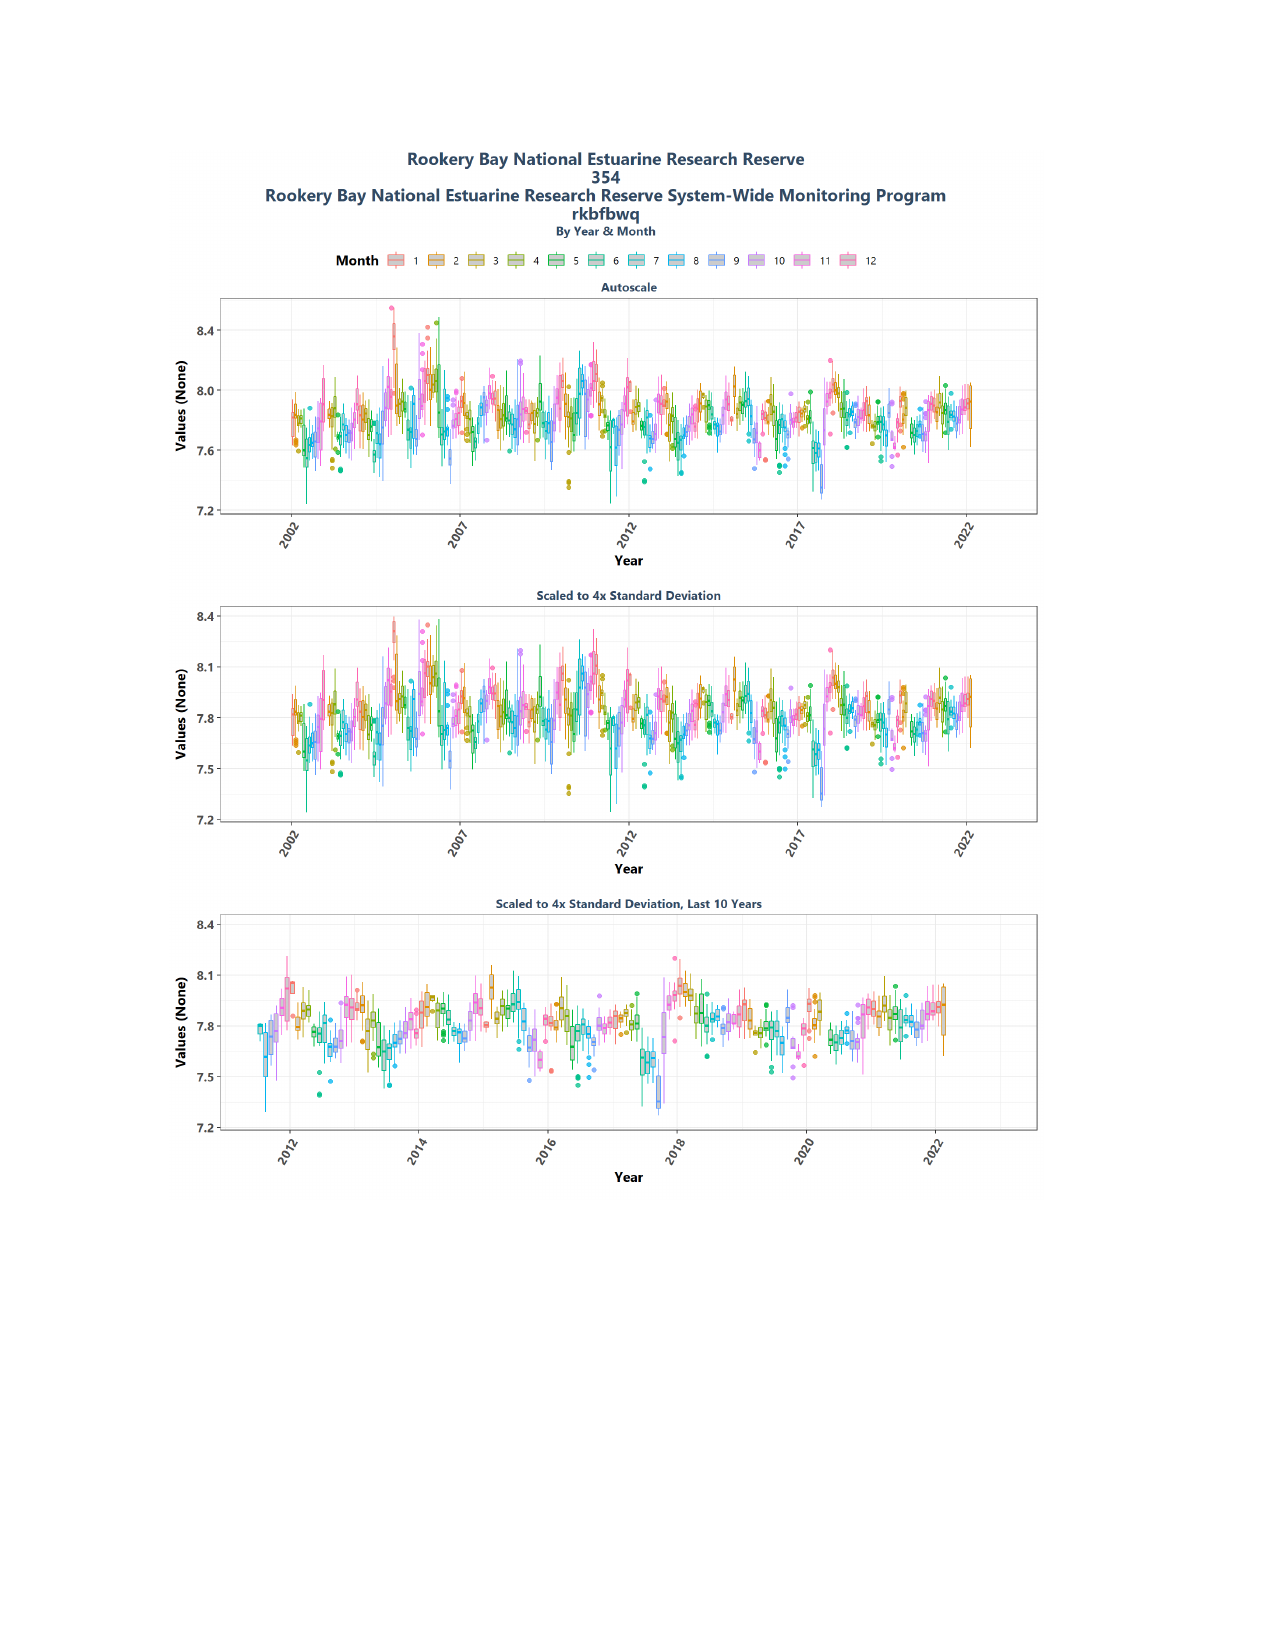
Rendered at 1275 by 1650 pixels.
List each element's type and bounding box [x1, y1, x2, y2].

picture [168, 150, 1044, 1200]
